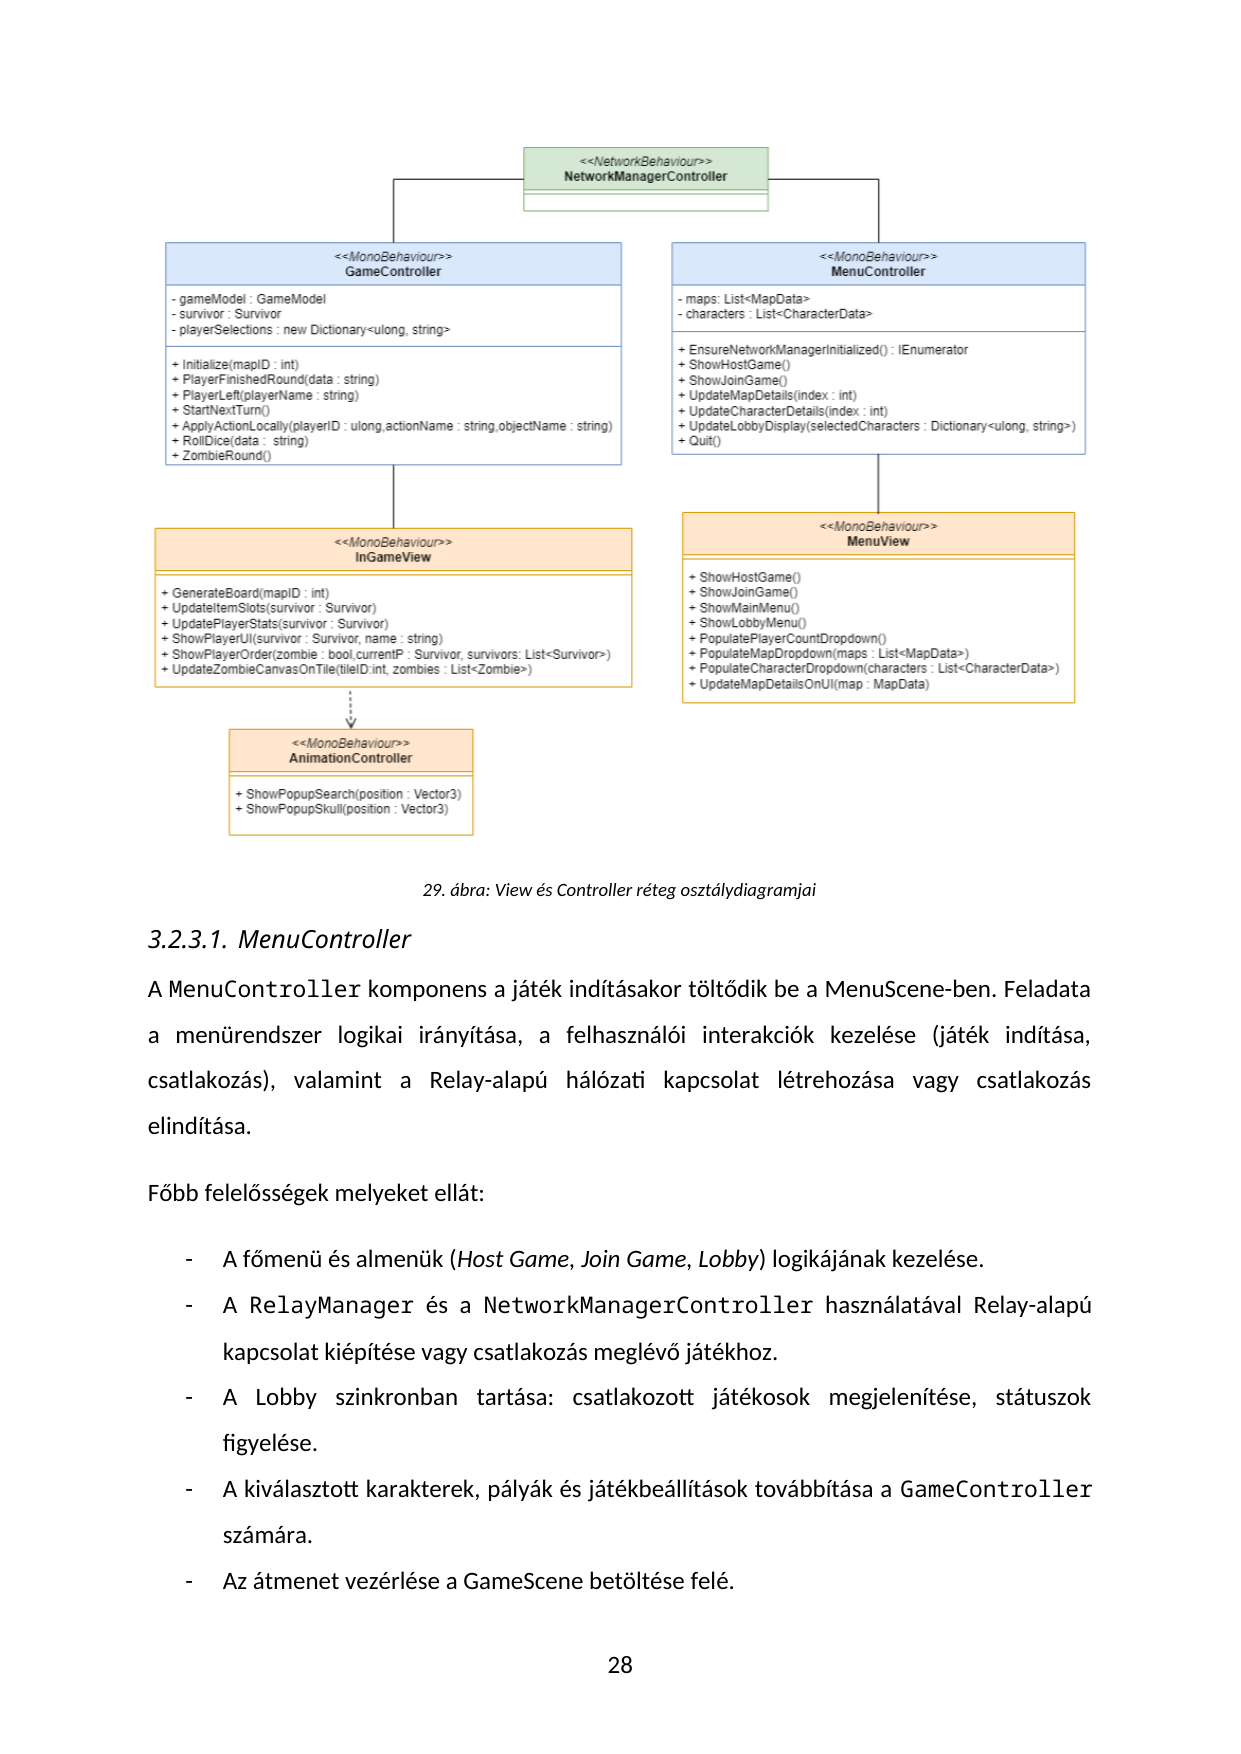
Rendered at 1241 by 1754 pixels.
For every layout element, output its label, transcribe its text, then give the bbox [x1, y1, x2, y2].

picture [147, 147, 1093, 842]
subtitle MenuController [148, 921, 1092, 956]
text 29. ábra: View és Controller réteg osztálydiagramjai [148, 878, 1092, 901]
list A RelayManager és a NetworkManagerController használatával Relay-alapú kapcsolat kiépítése vagy csatlakozás meglévő játékhoz. [185, 1289, 1092, 1366]
text A MenuController komponens a játék indításakor töltődik be a MenuScene-ben. Feladata a menürendszer logikai irányítása, a felhasználói interakciók kezelése (játék indítása, csatlakozás), valamint a Relay-alapú hálózati kapcsolat létrehozása vagy csatlakozás elindítása. [148, 972, 1092, 1141]
list Az átmenet vezérlése a GameScene betöltése felé. [185, 1565, 1092, 1596]
text Főbb felelősségek melyeket ellát: [148, 1177, 1092, 1207]
list A Lobby szinkronban tartása: csatlakozott játékosok megjelenítése, státuszok figyelése. [185, 1381, 1092, 1458]
list A kiválasztott karakterek, pályák és játékbeállítások továbbítása a GameController számára. [185, 1473, 1092, 1550]
list A főmenü és almenük (Host Game, Join Game, Lobby) logikájának kezelése. [185, 1243, 1092, 1274]
